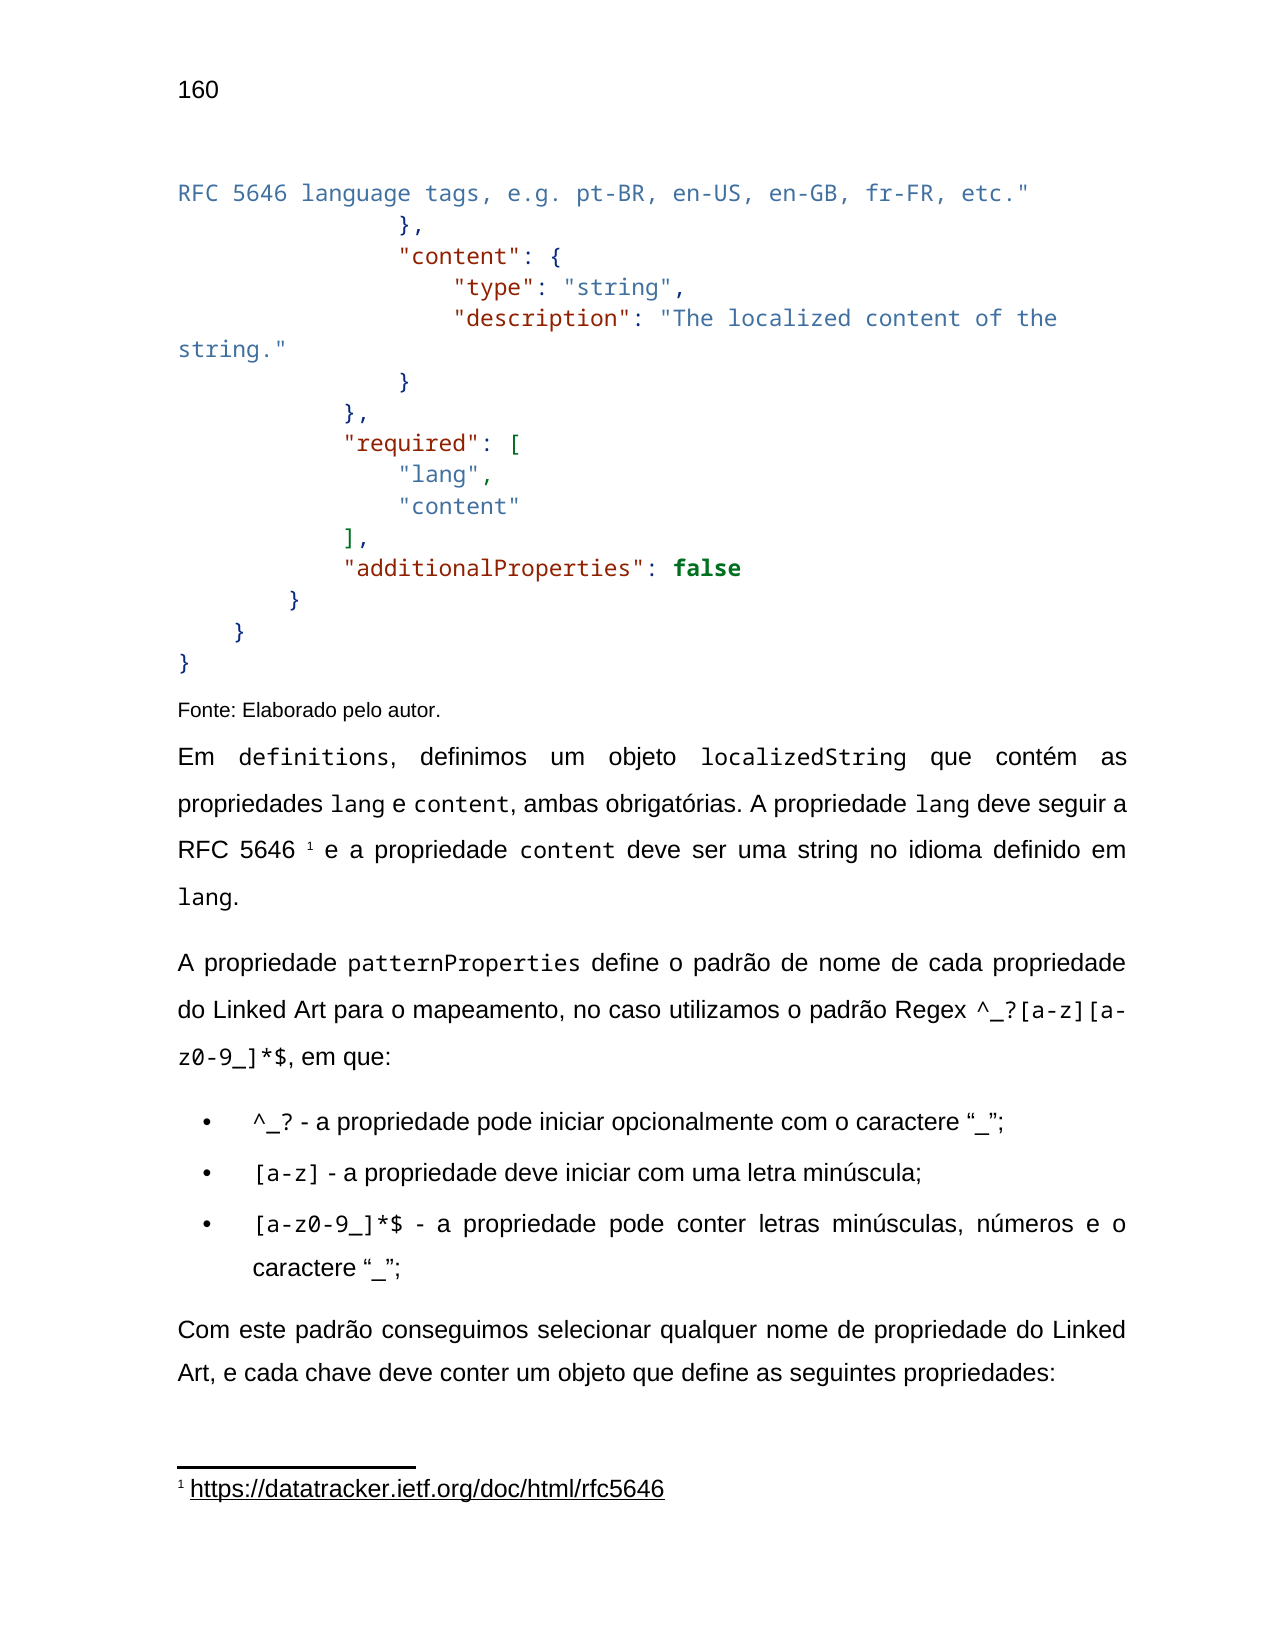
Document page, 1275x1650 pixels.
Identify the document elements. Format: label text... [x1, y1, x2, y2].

text Com este padrão conseguimos selecionar qualquer nome de propriedade do Linked Art, e cada chave deve conter um objeto que define as seguintes propriedades: [177, 1315, 1127, 1387]
text Em definitions, definimos um objeto localizedString que contém as propriedades lang e content, ambas obrigatórias. A propriedade lang deve seguir a RFC 5646 e a propriedade content deve ser uma string no idioma definido em lang. [177, 741, 1127, 913]
list [a-z0-9_]*$ - a propriedade pode conter letras minúsculas, números e o caractere “_”; [202, 1208, 1127, 1282]
list [a-z] - a propriedade deve iniciar com uma letra minúscula; [202, 1157, 1127, 1188]
text A propriedade patternProperties define o padrão de nome de cada propriedade do Linked Art para o mapeamento, no caso utilizamos o padrão Regex ^_?[a-z][a-z0-9_]*$, em que: [177, 947, 1127, 1072]
text Fonte: Elaborado pelo autor. [177, 698, 1127, 722]
list ^_? - a propriedade pode iniciar opcionalmente com o caractere “_”; [202, 1106, 1127, 1138]
